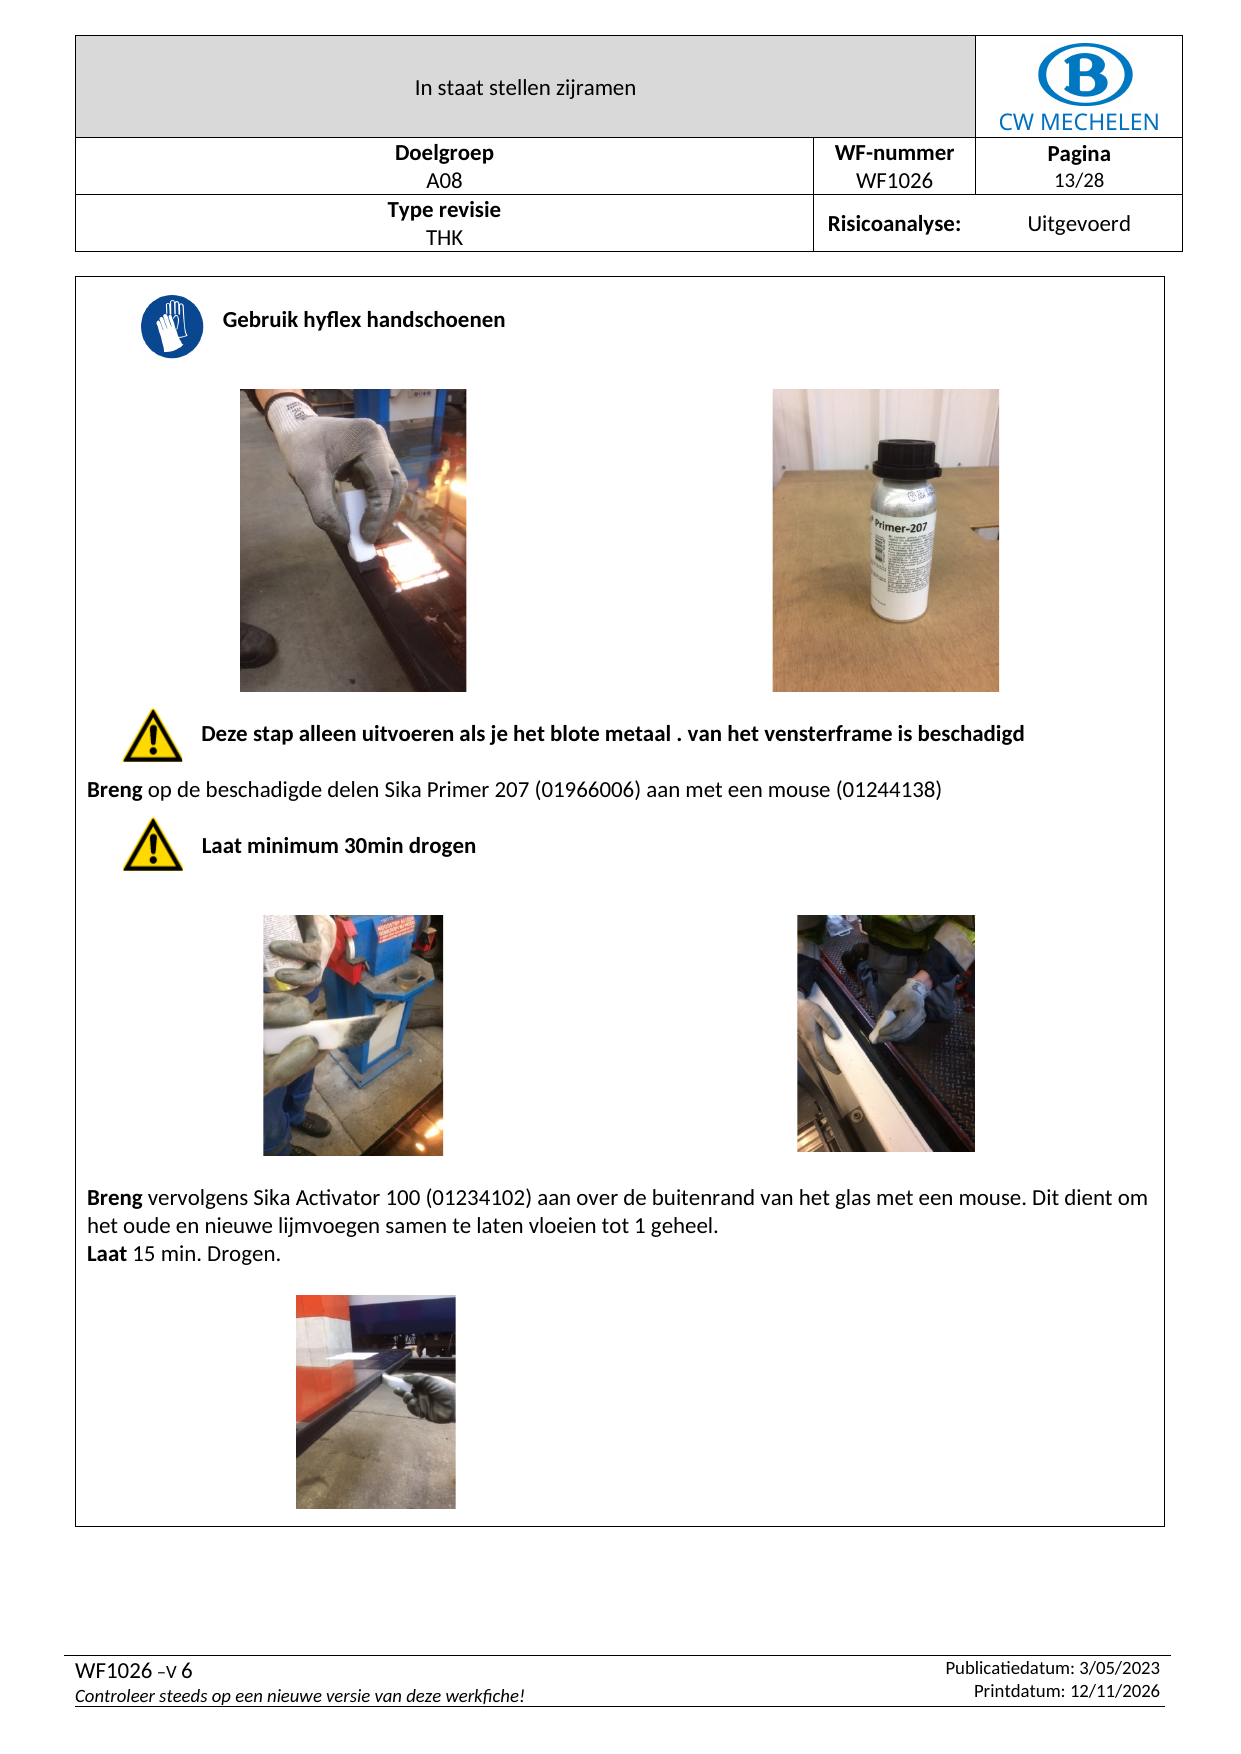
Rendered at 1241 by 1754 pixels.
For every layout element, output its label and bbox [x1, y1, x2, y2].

picture [296, 1295, 456, 1509]
picture [139, 293, 204, 359]
picture [772, 389, 1000, 692]
picture [240, 389, 467, 692]
table_header [76, 277, 1164, 1526]
picture [1038, 43, 1134, 106]
picture [263, 915, 444, 1156]
picture [797, 915, 975, 1152]
